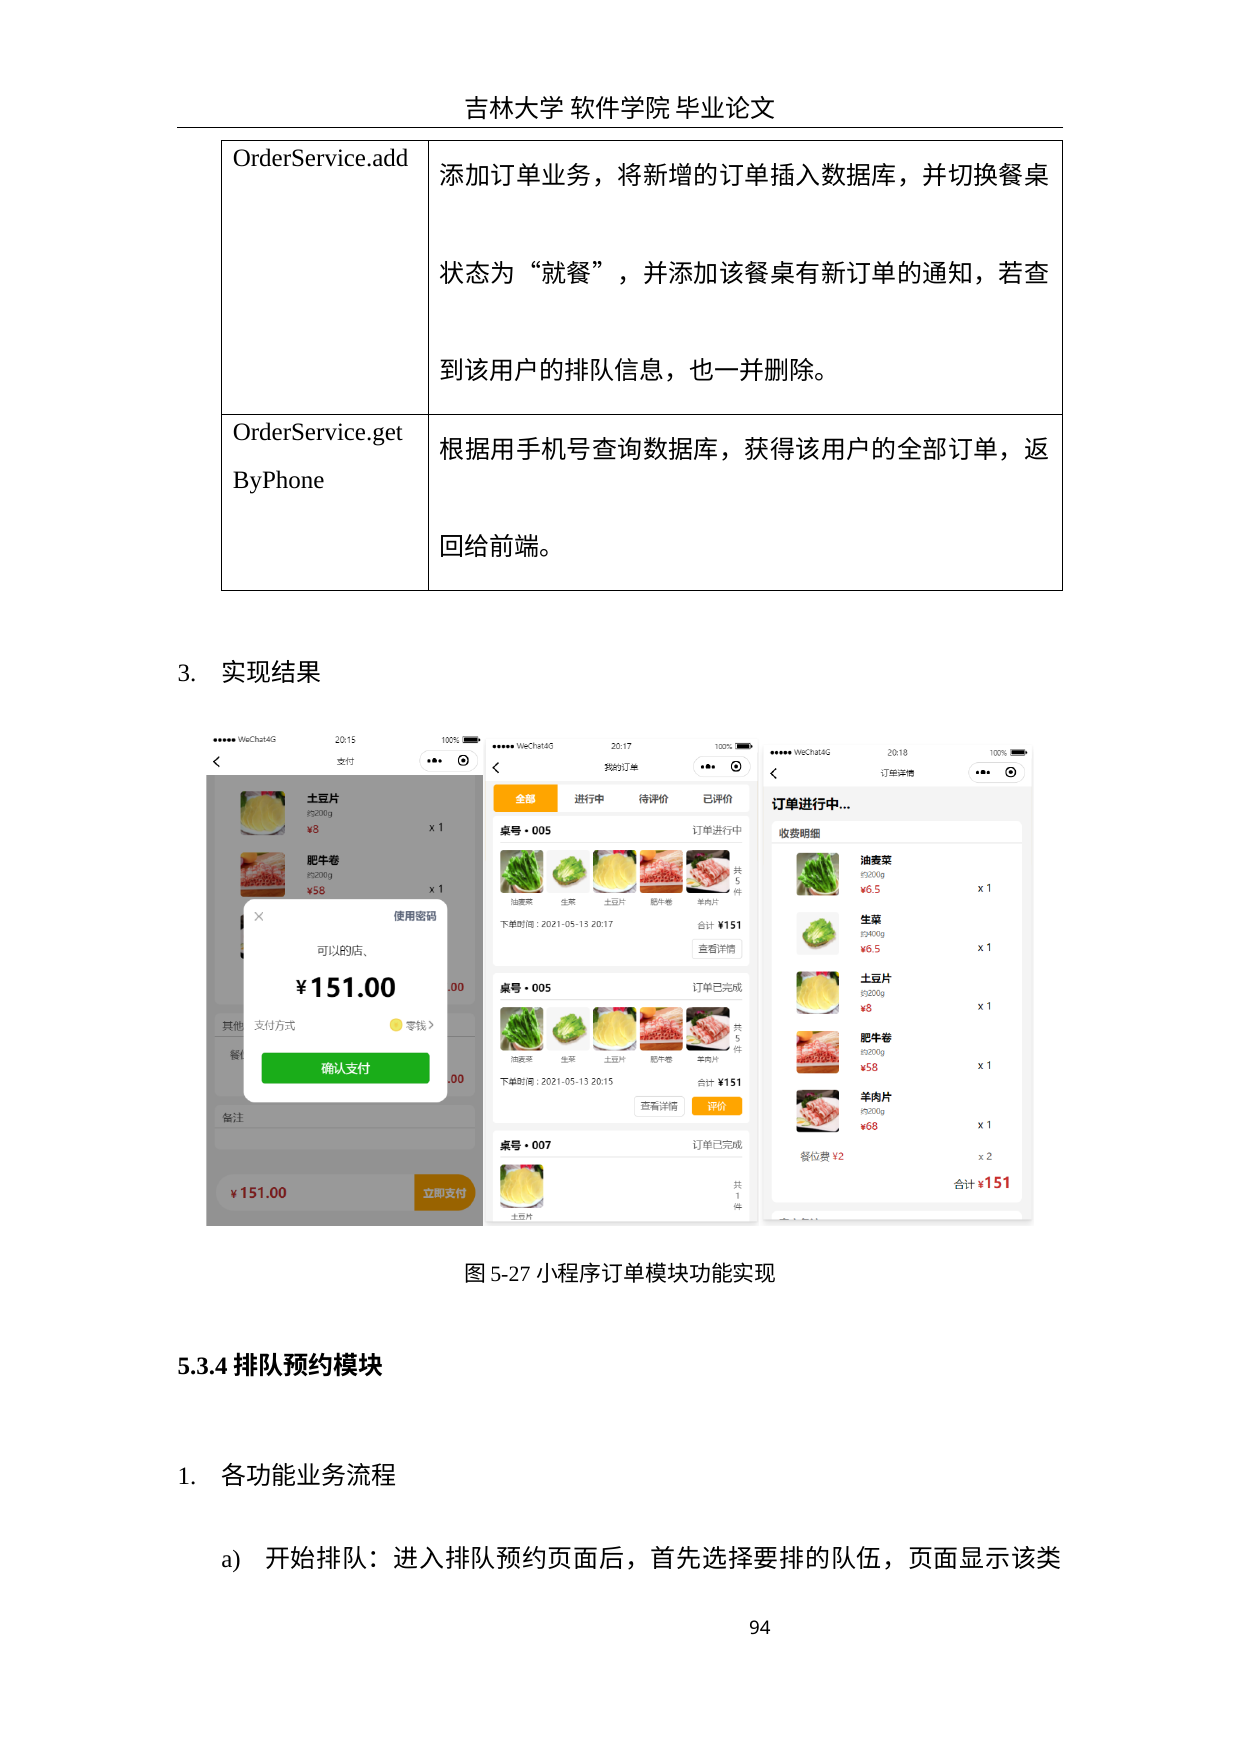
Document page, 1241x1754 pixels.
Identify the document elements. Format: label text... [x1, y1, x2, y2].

table_cell OrderService.add [222, 141, 428, 414]
table_cell 添加订单业务，将新增的订单插入数据库，并切换餐桌状态为“就餐”，并添加该餐桌有新订单的通知，若查到该用户的排队信息，也一并删除。 [429, 141, 1062, 414]
list 实现结果 [177, 638, 1063, 703]
table_cell 根据用手机号查询数据库，获得该用户的全部订单，返回给前端。 [429, 415, 1062, 590]
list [221, 1524, 1063, 1589]
table_cell OrderService.getByPhone [222, 415, 428, 590]
text 图5-27 小程序订单模块功能实现 [177, 1256, 1063, 1288]
subtitle 5.3.4 排队预约模块 [177, 1331, 1063, 1396]
picture [206, 735, 1034, 1226]
list 各功能业务流程 [177, 1441, 1063, 1506]
